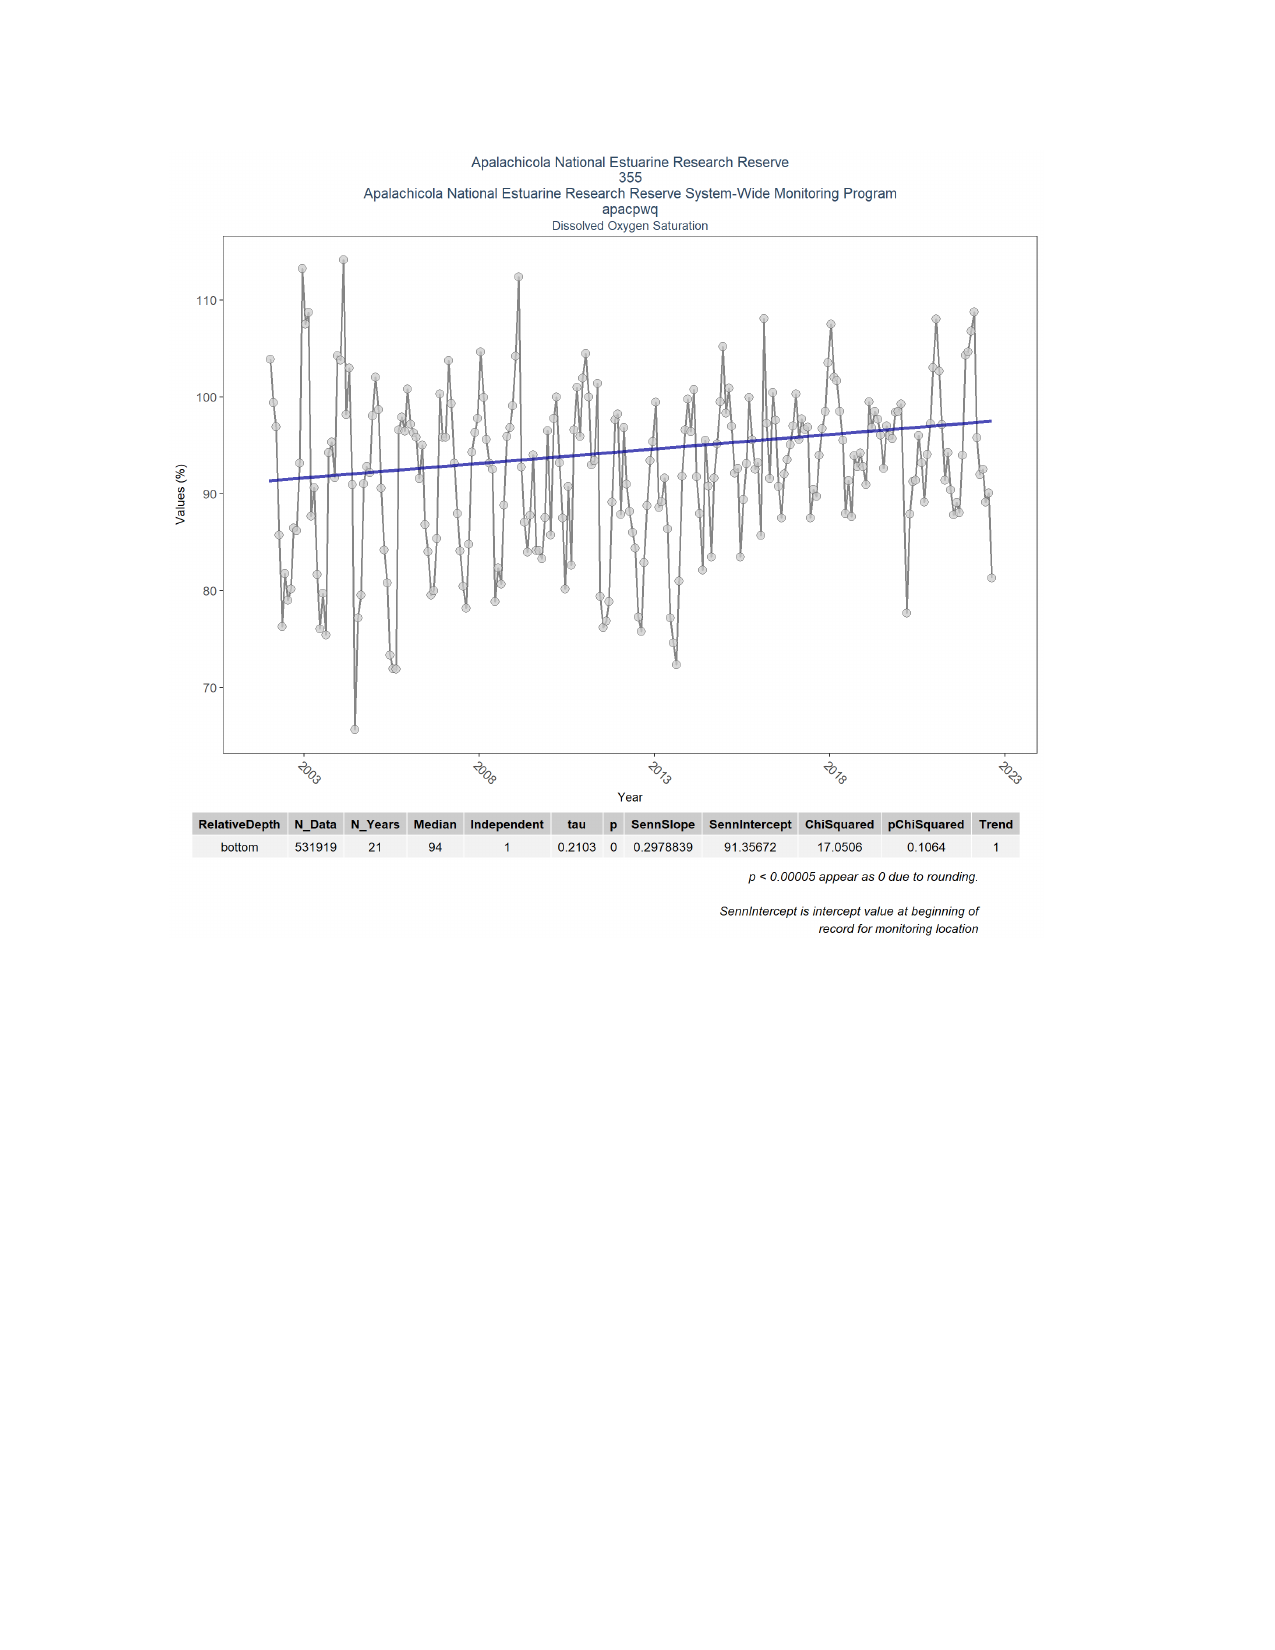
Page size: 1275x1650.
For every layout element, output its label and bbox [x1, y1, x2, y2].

picture [168, 150, 1044, 938]
